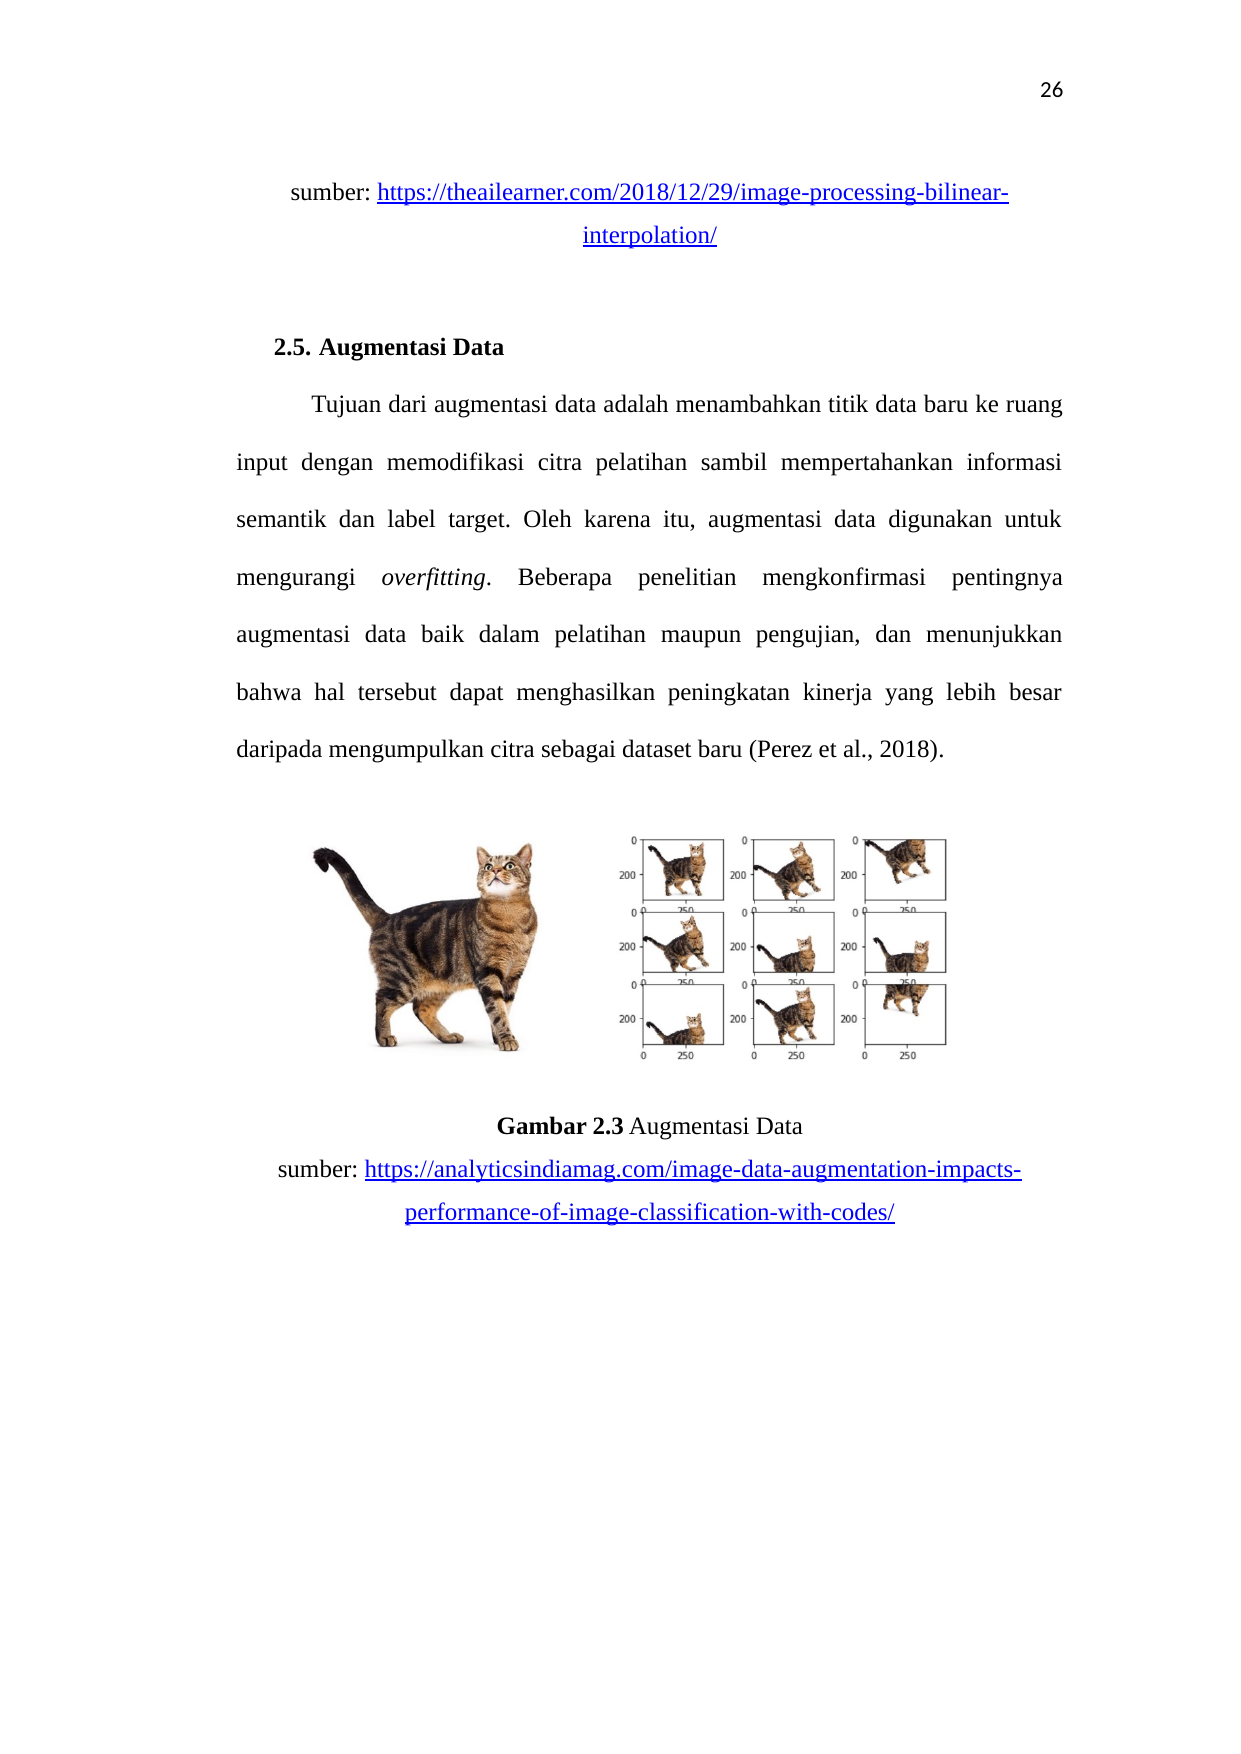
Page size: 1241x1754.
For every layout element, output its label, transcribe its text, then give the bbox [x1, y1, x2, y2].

text sumber: https://theailearner.com/2018/12/29/image-processing-bilinear-interpolation/ [236, 177, 1063, 249]
text Tujuan dari augmentasi data adalah menambahkan titik data baru ke ruang input dengan memodifikasi citra pelatihan sambil mempertahankan informasi semantik dan label target. Oleh karena itu, augmentasi data digunakan untuk mengurangi overfitting. Beberapa penelitian mengkonfirmasi pentingnya augmentasi data baik dalam pelatihan maupun pengujian, dan menunjukkan bahwa hal tersebut dapat menghasilkan peningkatan kinerja yang lebih besar daripada mengumpulkan citra sebagai dataset baru . [236, 389, 1063, 763]
subtitle Augmentasi Data [274, 332, 1063, 360]
text Gambar 2.3 Augmentasi Data [236, 1111, 1063, 1140]
text sumber: https://analyticsindiamag.com/image-data-augmentation-impacts-performance-of-image-classification-with-codes/ [236, 1154, 1063, 1226]
picture [282, 808, 1017, 1067]
